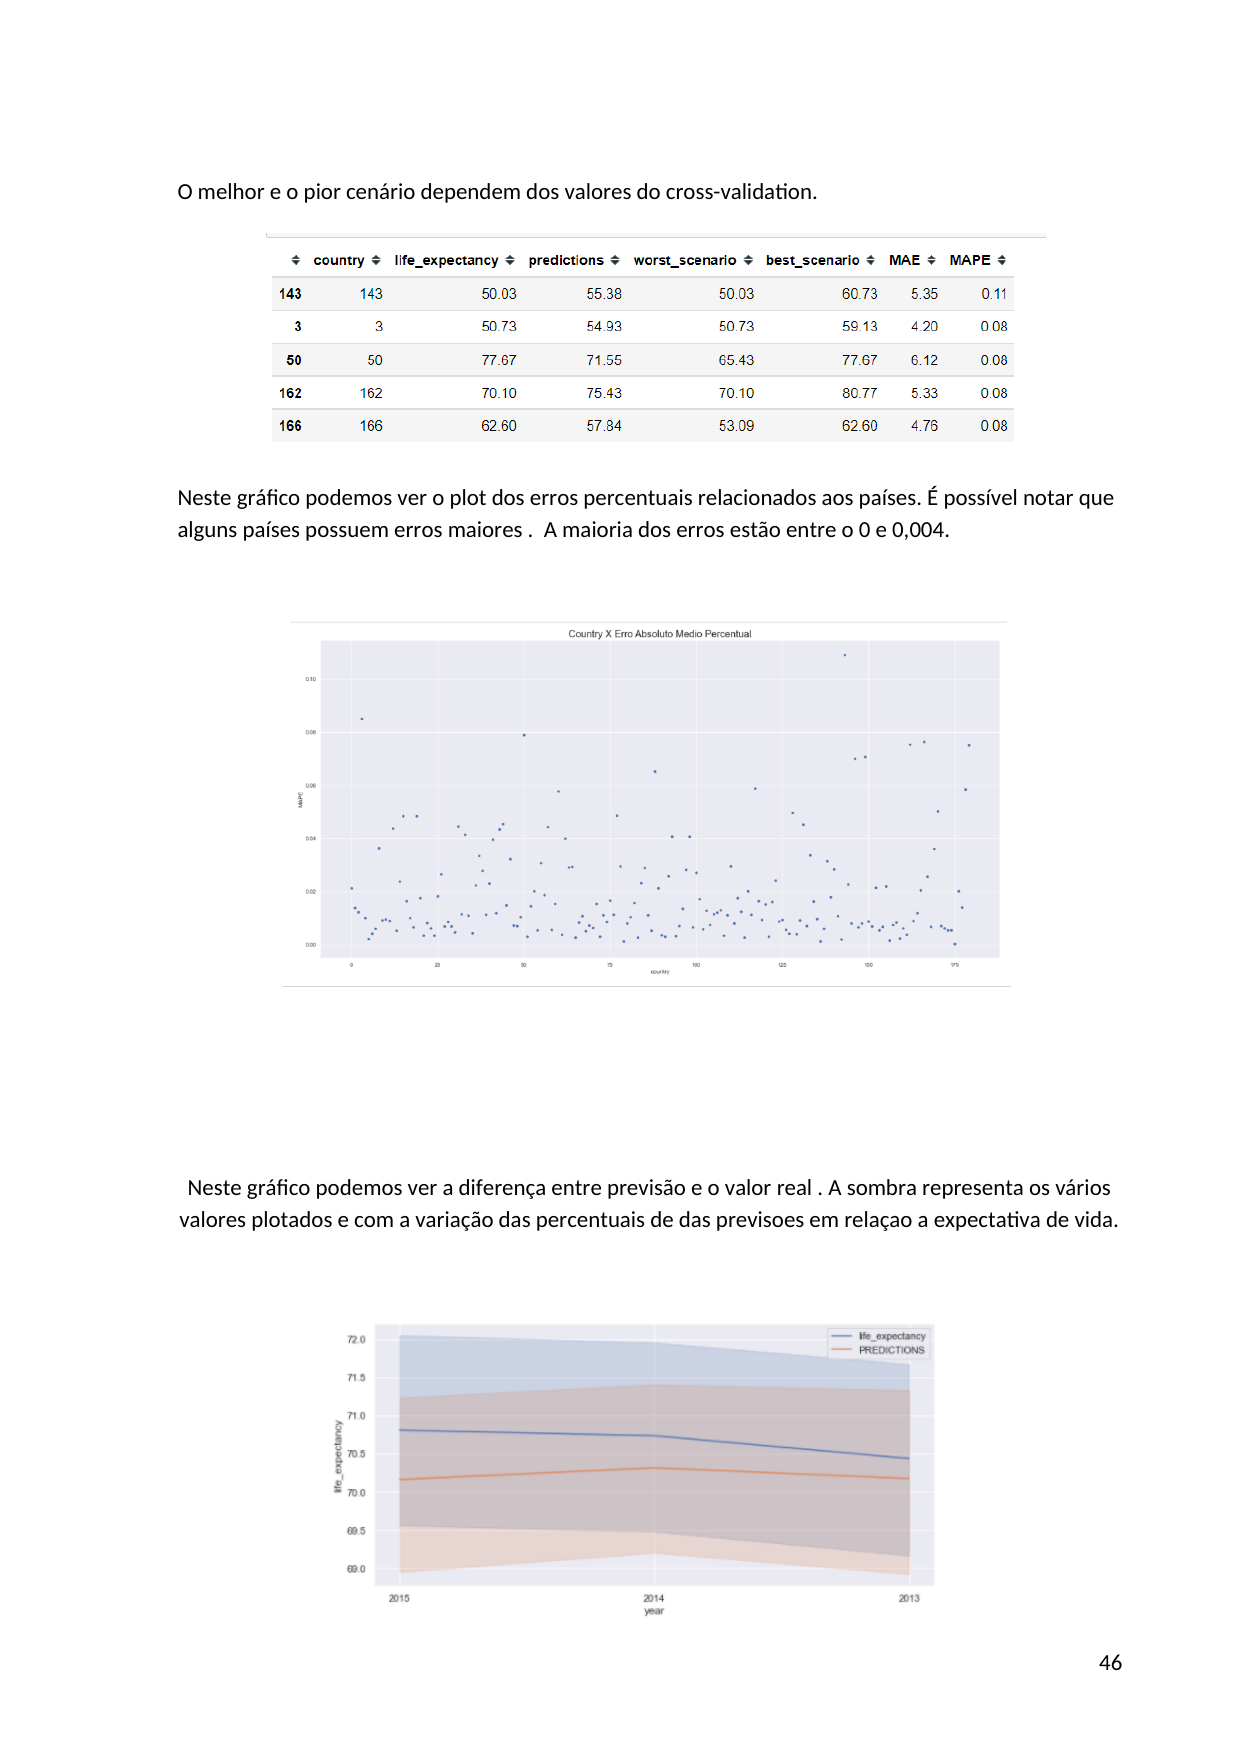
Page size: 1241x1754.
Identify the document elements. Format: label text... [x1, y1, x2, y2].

text O melhor e o pior cenário dependem dos valores do cross-validation. [177, 177, 1122, 205]
picture [310, 1311, 989, 1631]
picture [258, 233, 1047, 469]
picture [282, 621, 1017, 987]
text Neste gráfico podemos ver o plot dos erros percentuais relacionados aos países. É possível notar que alguns países possuem erros maiores . A maioria dos erros estão entre o 0 e 0,004. [177, 483, 1122, 543]
text Neste gráfico podemos ver a diferença entre previsão e o valor real . A sombra representa os vários valores plotados e com a variação das percentuais de das previsoes em relaçao a expectativa de vida. [177, 1173, 1122, 1233]
